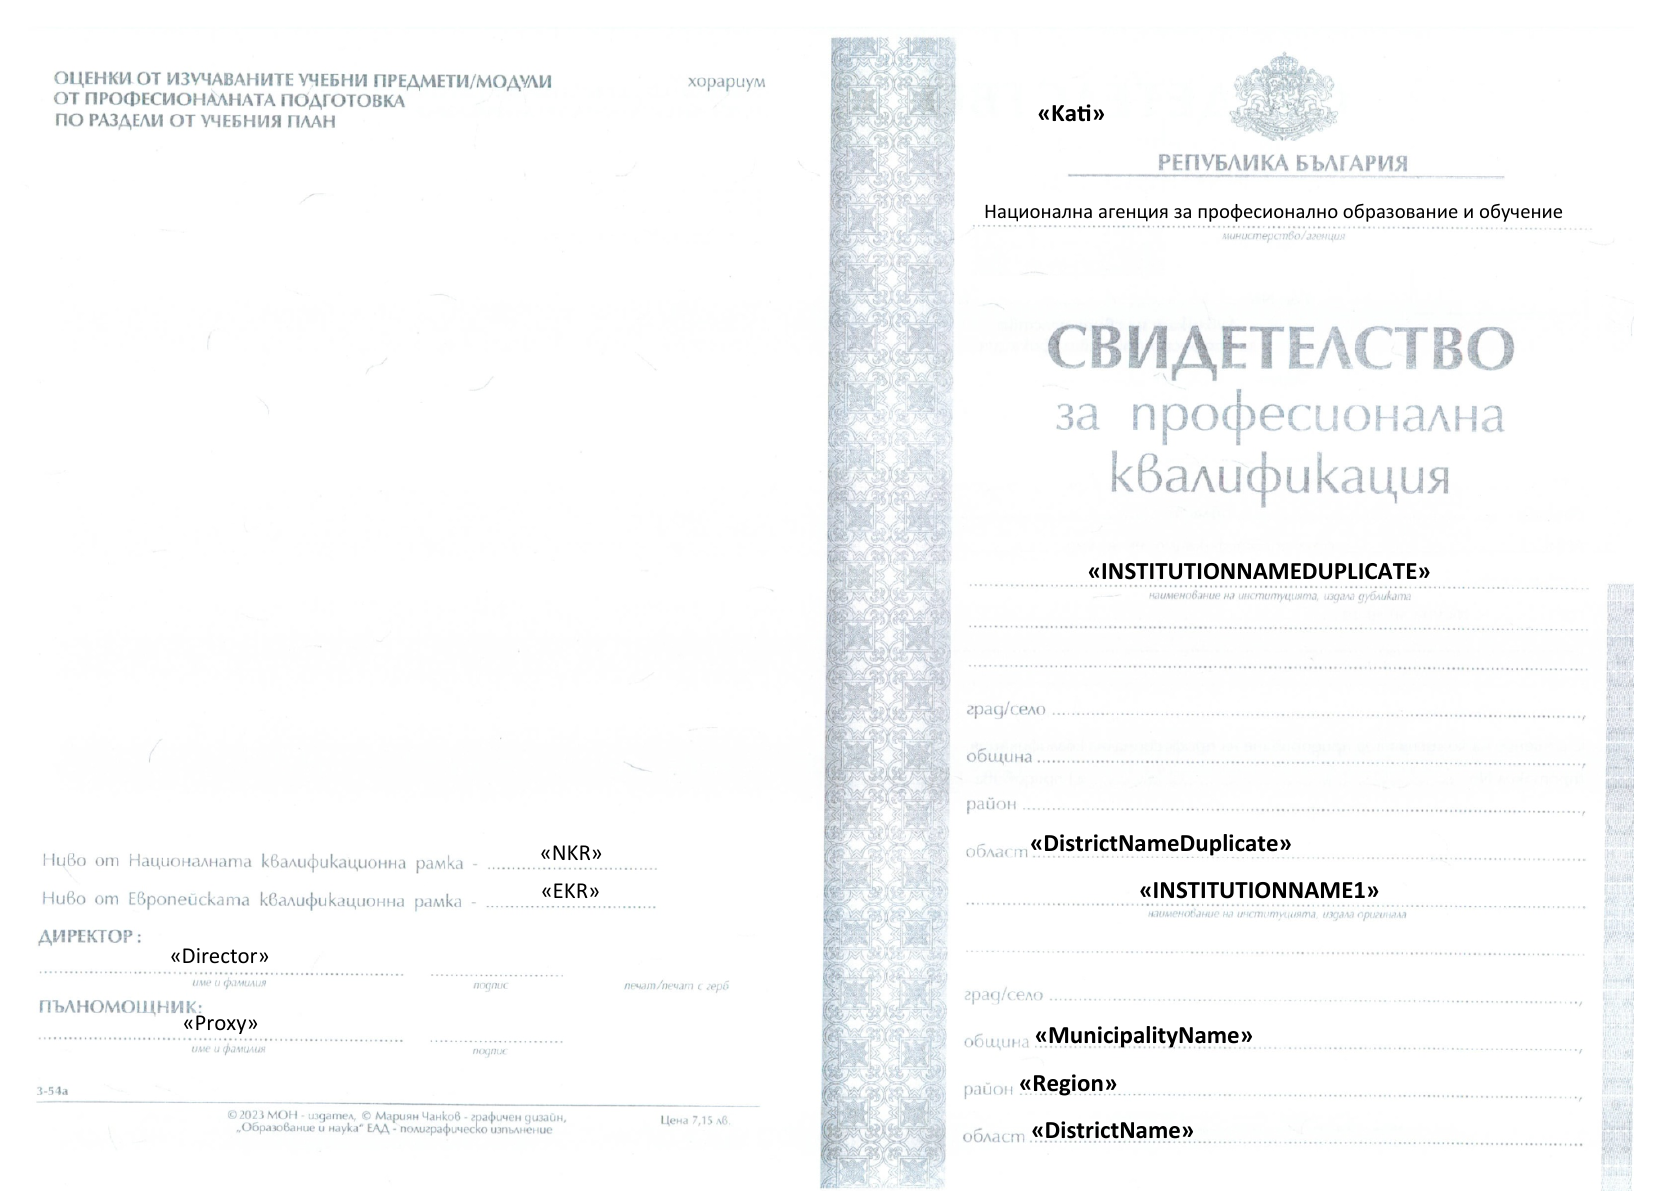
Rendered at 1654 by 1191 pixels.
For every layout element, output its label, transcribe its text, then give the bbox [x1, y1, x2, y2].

table_header «INSTITUTIONNAMEDUPLICATE» [940, 555, 1579, 672]
table_header «INSTITUTIONNAME1» [940, 874, 1579, 991]
picture [22, 28, 1634, 1191]
